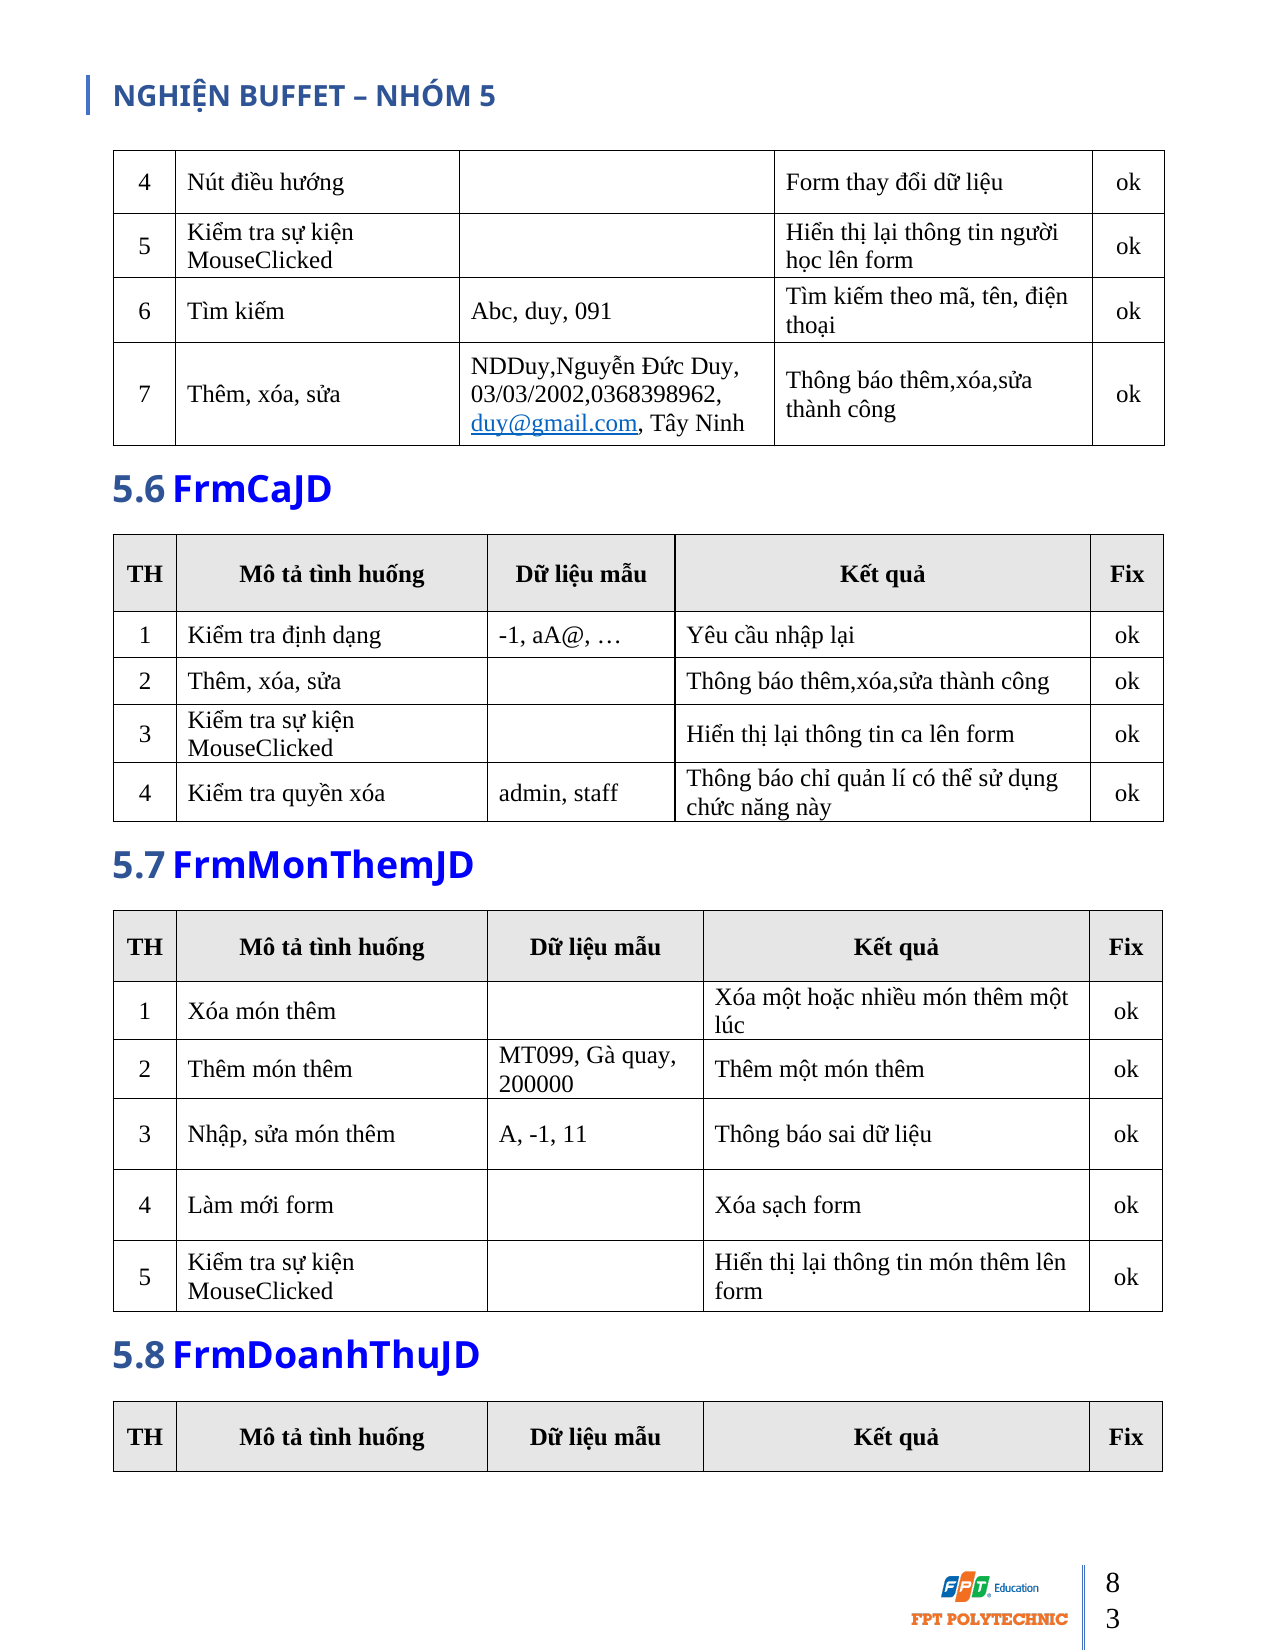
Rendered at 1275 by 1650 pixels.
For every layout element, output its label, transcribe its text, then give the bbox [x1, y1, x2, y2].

table_cell [460, 214, 774, 277]
table_cell [460, 151, 774, 213]
table_cell 4 [114, 151, 175, 213]
table_header Dữ liệu mẫu [488, 535, 674, 611]
table_cell ok [1090, 982, 1162, 1039]
table_header Mô tả tình huống [177, 1402, 487, 1471]
table_cell Nhập, sửa món thêm [177, 1099, 487, 1169]
table_cell 7 [114, 343, 175, 445]
table_cell Thông báo thêm,xóa,sửa thành công [676, 658, 1090, 704]
table_cell ok [1093, 214, 1164, 277]
table_cell [488, 705, 674, 762]
table_header Dữ liệu mẫu [488, 911, 703, 981]
table_cell Làm mới form [177, 1170, 487, 1240]
table_cell ok [1091, 705, 1163, 762]
table_cell [488, 1170, 703, 1240]
table_cell Xóa một hoặc nhiều món thêm một lúc [704, 982, 1089, 1039]
table_header Fix [1090, 1402, 1162, 1471]
table_cell Thông báo thêm,xóa,sửa thành công [775, 343, 1092, 445]
subtitle FrmMonThemJD [112, 838, 1162, 889]
table_cell Xóa món thêm [177, 982, 487, 1039]
table_cell 3 [114, 1099, 176, 1169]
subtitle FrmDoanhThuJD [112, 1329, 1162, 1380]
table_cell ok [1093, 343, 1164, 445]
table_header TH [114, 1402, 176, 1471]
table_cell 1 [114, 982, 176, 1039]
table_cell ok [1090, 1099, 1162, 1169]
table_cell Kiểm tra sự kiện MouseClicked [177, 1241, 487, 1311]
table_cell 6 [114, 278, 175, 342]
table_cell Thêm, xóa, sửa [177, 658, 487, 704]
table_cell Hiển thị lại thông tin người học lên form [775, 214, 1092, 277]
table_header Fix [1090, 911, 1162, 981]
table_cell ok [1093, 151, 1164, 213]
table_cell Abc, duy, 091 [460, 278, 774, 342]
table_cell Kiểm tra định dạng [177, 612, 487, 657]
table_header Kết quả [704, 911, 1089, 981]
table_cell Xóa sạch form [704, 1170, 1089, 1240]
table_cell [488, 658, 674, 704]
table_header Kết quả [704, 1402, 1089, 1471]
table_cell 3 [114, 705, 176, 762]
table_cell A, -1, 11 [488, 1099, 703, 1169]
table_cell -1, aA@, … [488, 612, 674, 657]
table_cell ok [1093, 278, 1164, 342]
table_cell 2 [114, 1040, 176, 1098]
table_cell 1 [114, 612, 176, 657]
table_cell 4 [114, 1170, 176, 1240]
table_cell ok [1091, 763, 1163, 821]
table_cell 4 [114, 763, 176, 821]
table_cell 5 [114, 1241, 176, 1311]
table_cell ok [1090, 1170, 1162, 1240]
table_cell Hiển thị lại thông tin ca lên form [676, 705, 1090, 762]
table_cell Kiểm tra sự kiện MouseClicked [177, 705, 487, 762]
table_cell Tìm kiếm [176, 278, 459, 342]
table_cell NDDuy,Nguyễn Đức Duy, 03/03/2002,0368398962, duy@gmail.com, Tây Ninh [460, 343, 774, 445]
table_cell Yêu cầu nhập lại [676, 612, 1090, 657]
table_cell admin, staff [488, 763, 674, 821]
table_header Dữ liệu mẫu [488, 1402, 703, 1471]
table_cell Thêm một món thêm [704, 1040, 1089, 1098]
table_header Kết quả [676, 535, 1090, 611]
table_cell ok [1091, 612, 1163, 657]
table_header Mô tả tình huống [177, 535, 487, 611]
table_header Fix [1091, 535, 1163, 611]
table_cell Form thay đổi dữ liệu [775, 151, 1092, 213]
table_cell ok [1091, 658, 1163, 704]
table_header TH [114, 911, 176, 981]
table_cell Thông báo chỉ quản lí có thể sử dụng chức năng này [676, 763, 1090, 821]
table_cell Thông báo sai dữ liệu [704, 1099, 1089, 1169]
table_header Mô tả tình huống [177, 911, 487, 981]
table_cell Hiển thị lại thông tin món thêm lên form [704, 1241, 1089, 1311]
table_cell [488, 1241, 703, 1311]
table_cell ok [1090, 1241, 1162, 1311]
table_cell ok [1090, 1040, 1162, 1098]
table_header TH [114, 535, 176, 611]
table_cell Kiểm tra sự kiện MouseClicked [176, 214, 459, 277]
table_cell 2 [114, 658, 176, 704]
table_cell MT099, Gà quay, 200000 [488, 1040, 703, 1098]
table_cell Thêm món thêm [177, 1040, 487, 1098]
table_cell 5 [114, 214, 175, 277]
table_cell Tìm kiếm theo mã, tên, điện thoại [775, 278, 1092, 342]
table_cell Nút điều hướng [176, 151, 459, 213]
table_cell [488, 982, 703, 1039]
table_cell Kiểm tra quyền xóa [177, 763, 487, 821]
subtitle FrmCaJD [112, 463, 1162, 514]
table_cell Thêm, xóa, sửa [176, 343, 459, 445]
picture [906, 1566, 1073, 1630]
